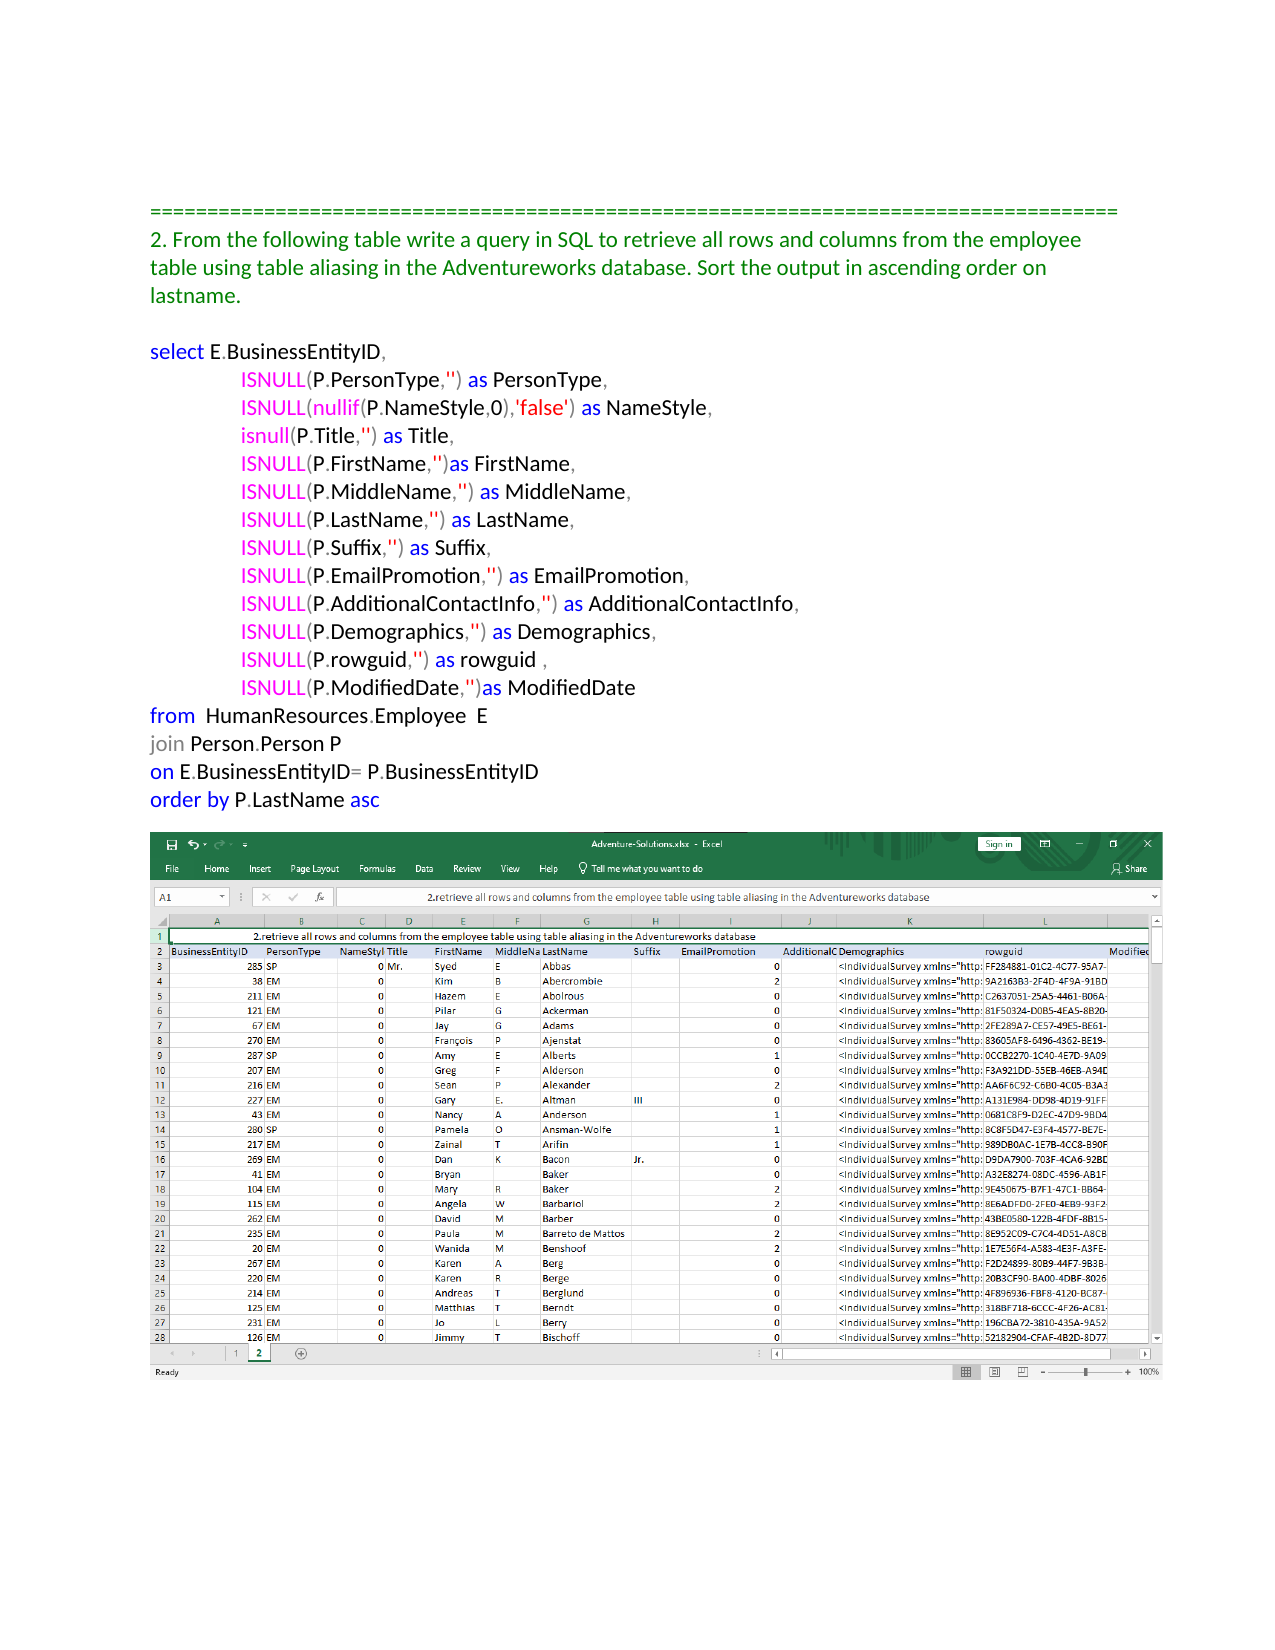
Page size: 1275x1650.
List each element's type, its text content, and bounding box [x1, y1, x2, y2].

text ISNULL(P.rowguid,'') as rowguid , [150, 645, 1125, 673]
text ISNULL(P.ModifiedDate,'')as ModifiedDate [150, 673, 1125, 701]
text order by P.LastName asc [150, 785, 1125, 813]
text ISNULL(P.Suffix,'') as Suffix, [150, 533, 1125, 561]
text isnull(P.Title,'') as Title, [150, 421, 1125, 449]
text ISNULL(P.PersonType,'') as PersonType, [150, 365, 1125, 393]
text ISNULL(P.LastName,'') as LastName, [150, 505, 1125, 533]
text ISNULL(P.MiddleName,'') as MiddleName, [150, 477, 1125, 505]
text ISNULL(P.Demographics,'') as Demographics, [150, 617, 1125, 645]
text ISNULL(P.AdditionalContactInfo,'') as AdditionalContactInfo, [150, 589, 1125, 617]
text ISNULL(P.EmailPromotion,'') as EmailPromotion, [150, 561, 1125, 589]
text select E.BusinessEntityID, [150, 337, 1125, 365]
text ISNULL(nullif(P.NameStyle,0),'false') as NameStyle, [150, 393, 1125, 421]
text 2. From the following table write a query in SQL to retrieve all rows and columns from the employee table using table aliasing in the Adventureworks database. Sort the output in ascending order on lastname. [150, 225, 1125, 309]
text on E.BusinessEntityID= P.BusinessEntityID [150, 757, 1125, 785]
text ===================================================================================== [150, 197, 1125, 225]
text from HumanResources.Employee E [150, 701, 1125, 729]
text join Person.Person P [150, 729, 1125, 757]
text ISNULL(P.FirstName,'')as FirstName, [150, 449, 1125, 477]
picture [150, 832, 1163, 1380]
